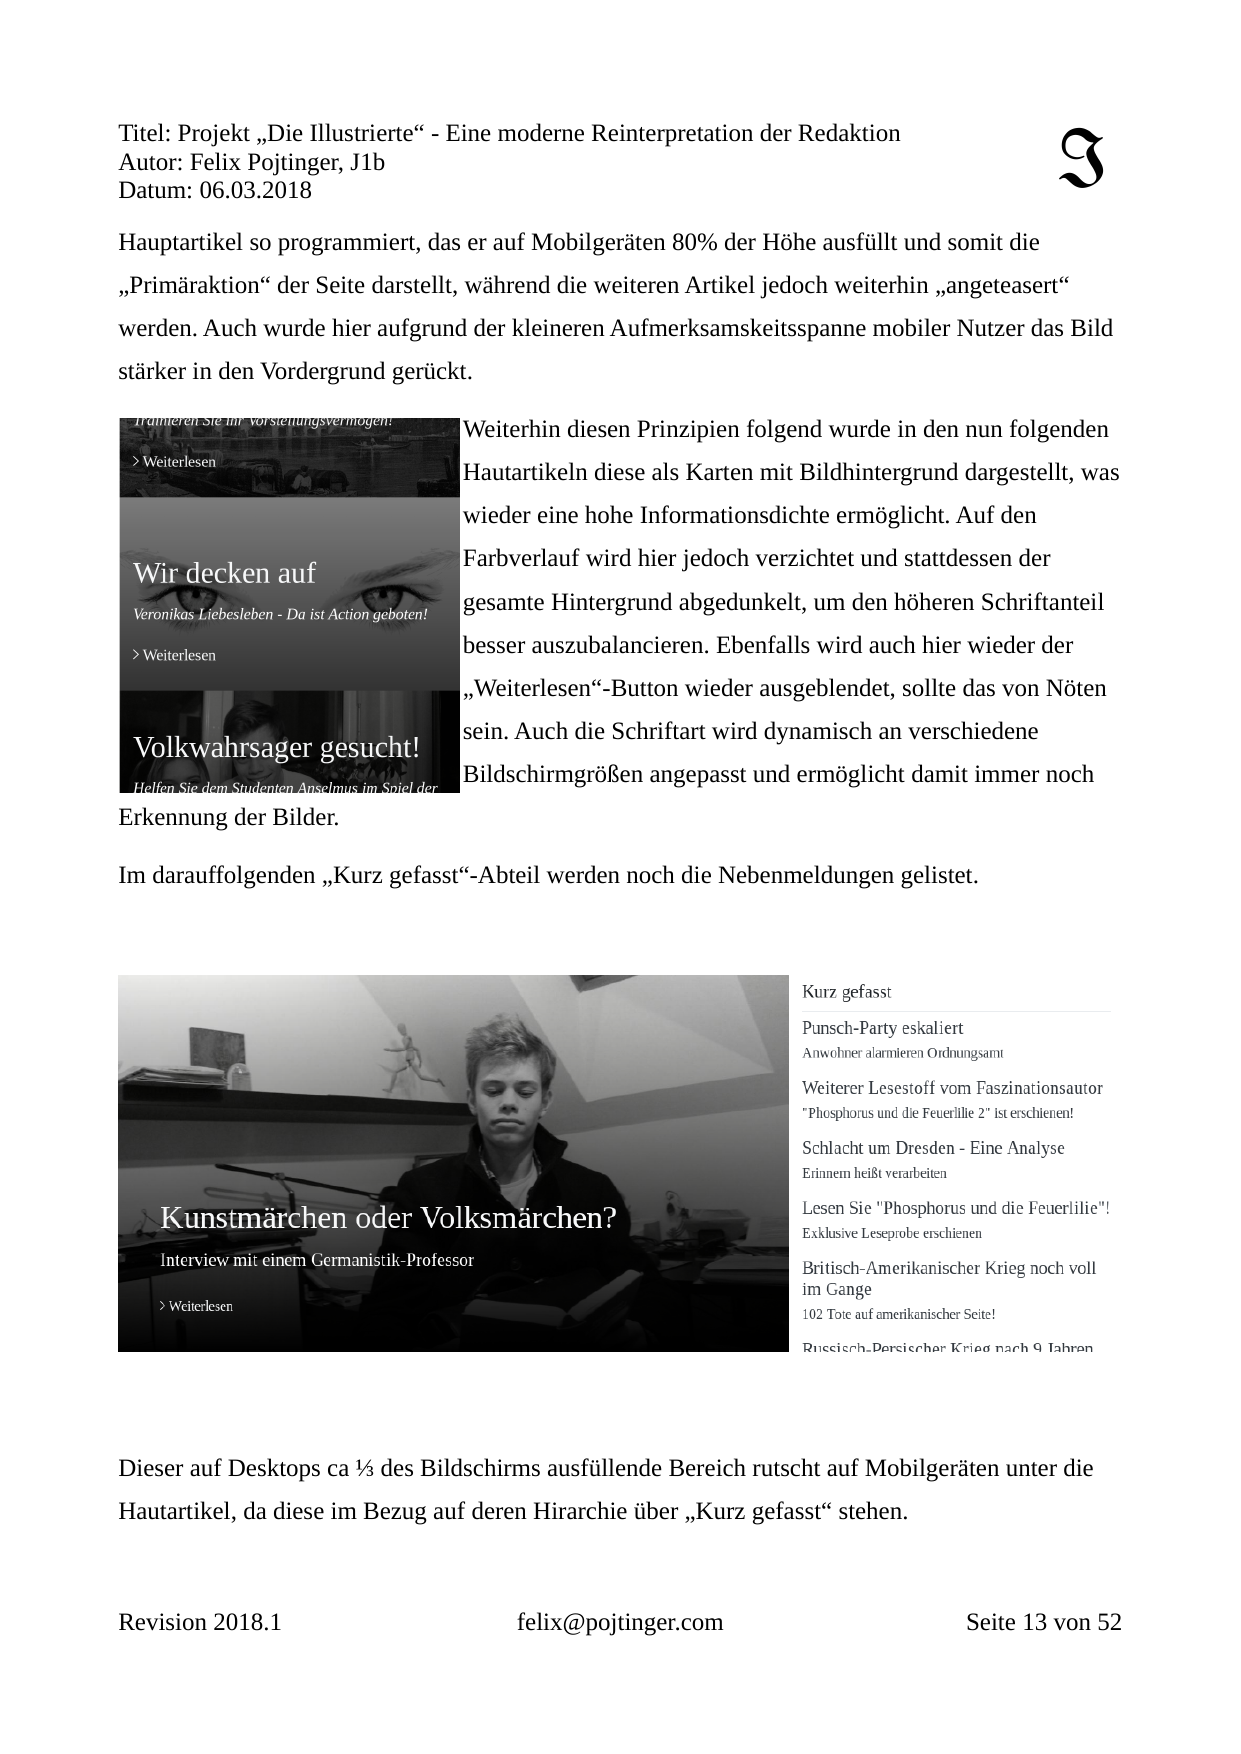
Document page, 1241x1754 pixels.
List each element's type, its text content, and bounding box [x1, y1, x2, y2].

picture [119, 418, 460, 793]
text Im darauffolgenden „Kurz gefasst“-Abteil werden noch die Nebenmeldungen gelistet. [118, 860, 1122, 889]
picture [118, 975, 1123, 1352]
text Dieser auf Desktops ca ⅓ des Bildschirms ausfüllende Bereich rutscht auf Mobilgeräten unter die Hautartikel, da diese im Bezug auf deren Hirarchie über „Kurz gefasst“ stehen. [118, 1453, 1122, 1525]
picture [1046, 120, 1120, 194]
